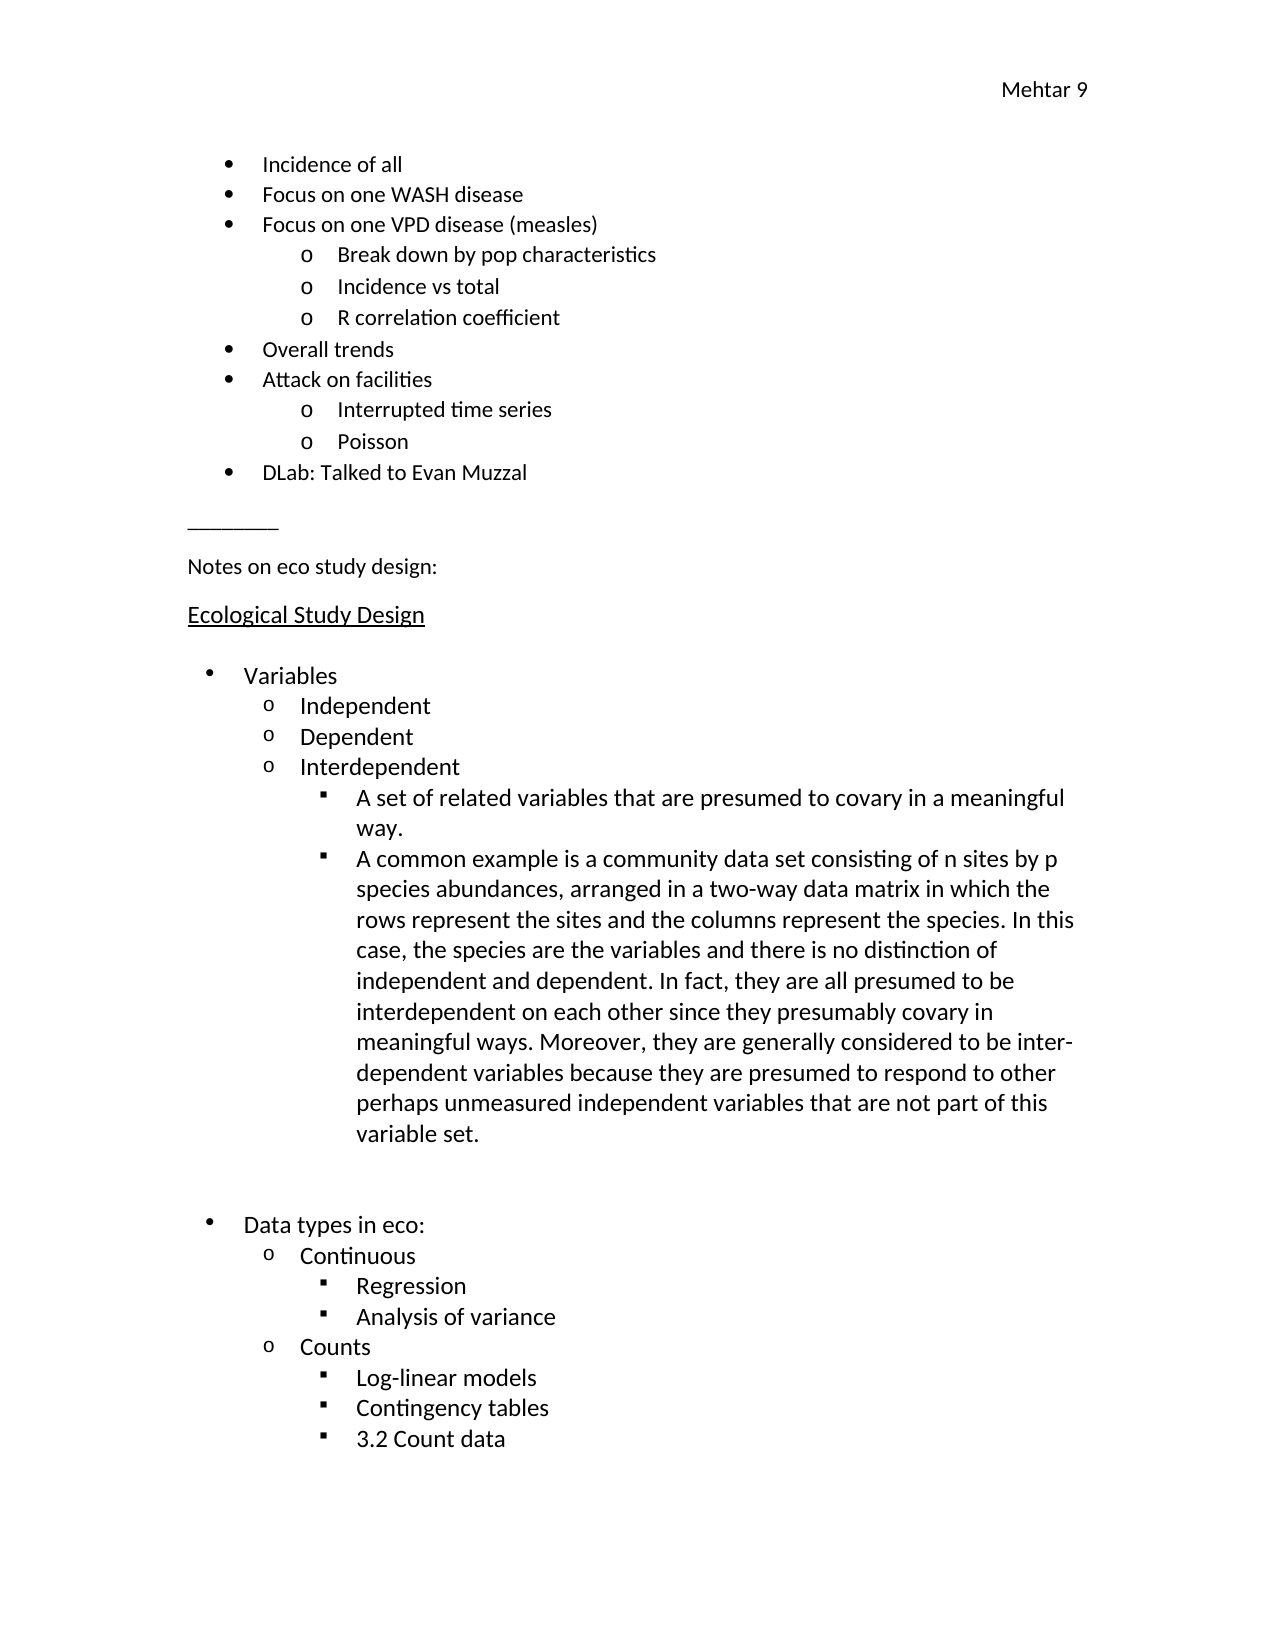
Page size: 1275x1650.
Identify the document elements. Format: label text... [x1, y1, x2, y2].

list Continuous [262, 1240, 1087, 1270]
list Data types in eco: [206, 1209, 1087, 1240]
list Incidence of all [225, 150, 1087, 178]
list R correlation coefficient [300, 303, 1087, 333]
list 3.2 Count data [319, 1423, 1087, 1453]
text Ecological Study Design [187, 599, 1087, 629]
list Dependent [262, 721, 1087, 752]
list Counts [262, 1331, 1087, 1362]
list DLab: Talked to Evan Muzzal [225, 458, 1087, 486]
list Break down by pop characteristics [300, 241, 1087, 270]
list Variables [206, 660, 1087, 691]
text ________ [187, 505, 1087, 533]
list Interdependent [262, 752, 1087, 782]
list A common example is a community data set consisting of n sites by p species abundances, arranged in a two-way data matrix in which the rows represent the sites and the columns represent the species. In this case, the species are the variables and there is no distinction of independent and dependent. In fact, they are all presumed to be interdependent on each other since they presumably covary in meaningful ways. Moreover, they are generally considered to be inter-dependent variables because they are presumed to respond to other perhaps unmeasured independent variables that are not part of this variable set. [319, 843, 1087, 1148]
list Regression [319, 1270, 1087, 1301]
list Focus on one VPD disease (measles) [225, 210, 1087, 238]
text Notes on eco study design: [187, 552, 1087, 580]
list Poisson [300, 427, 1087, 456]
list Incidence vs total [300, 272, 1087, 301]
list Contingency tables [319, 1392, 1087, 1423]
list Analysis of variance [319, 1301, 1087, 1331]
list Focus on one WASH disease [225, 180, 1087, 208]
list Attack on facilities [225, 365, 1087, 393]
list Independent [262, 691, 1087, 721]
list A set of related variables that are presumed to covary in a meaningful way. [319, 782, 1087, 843]
list Overall trends [225, 335, 1087, 363]
list Interrupted time series [300, 395, 1087, 424]
list Log-linear models [319, 1362, 1087, 1392]
